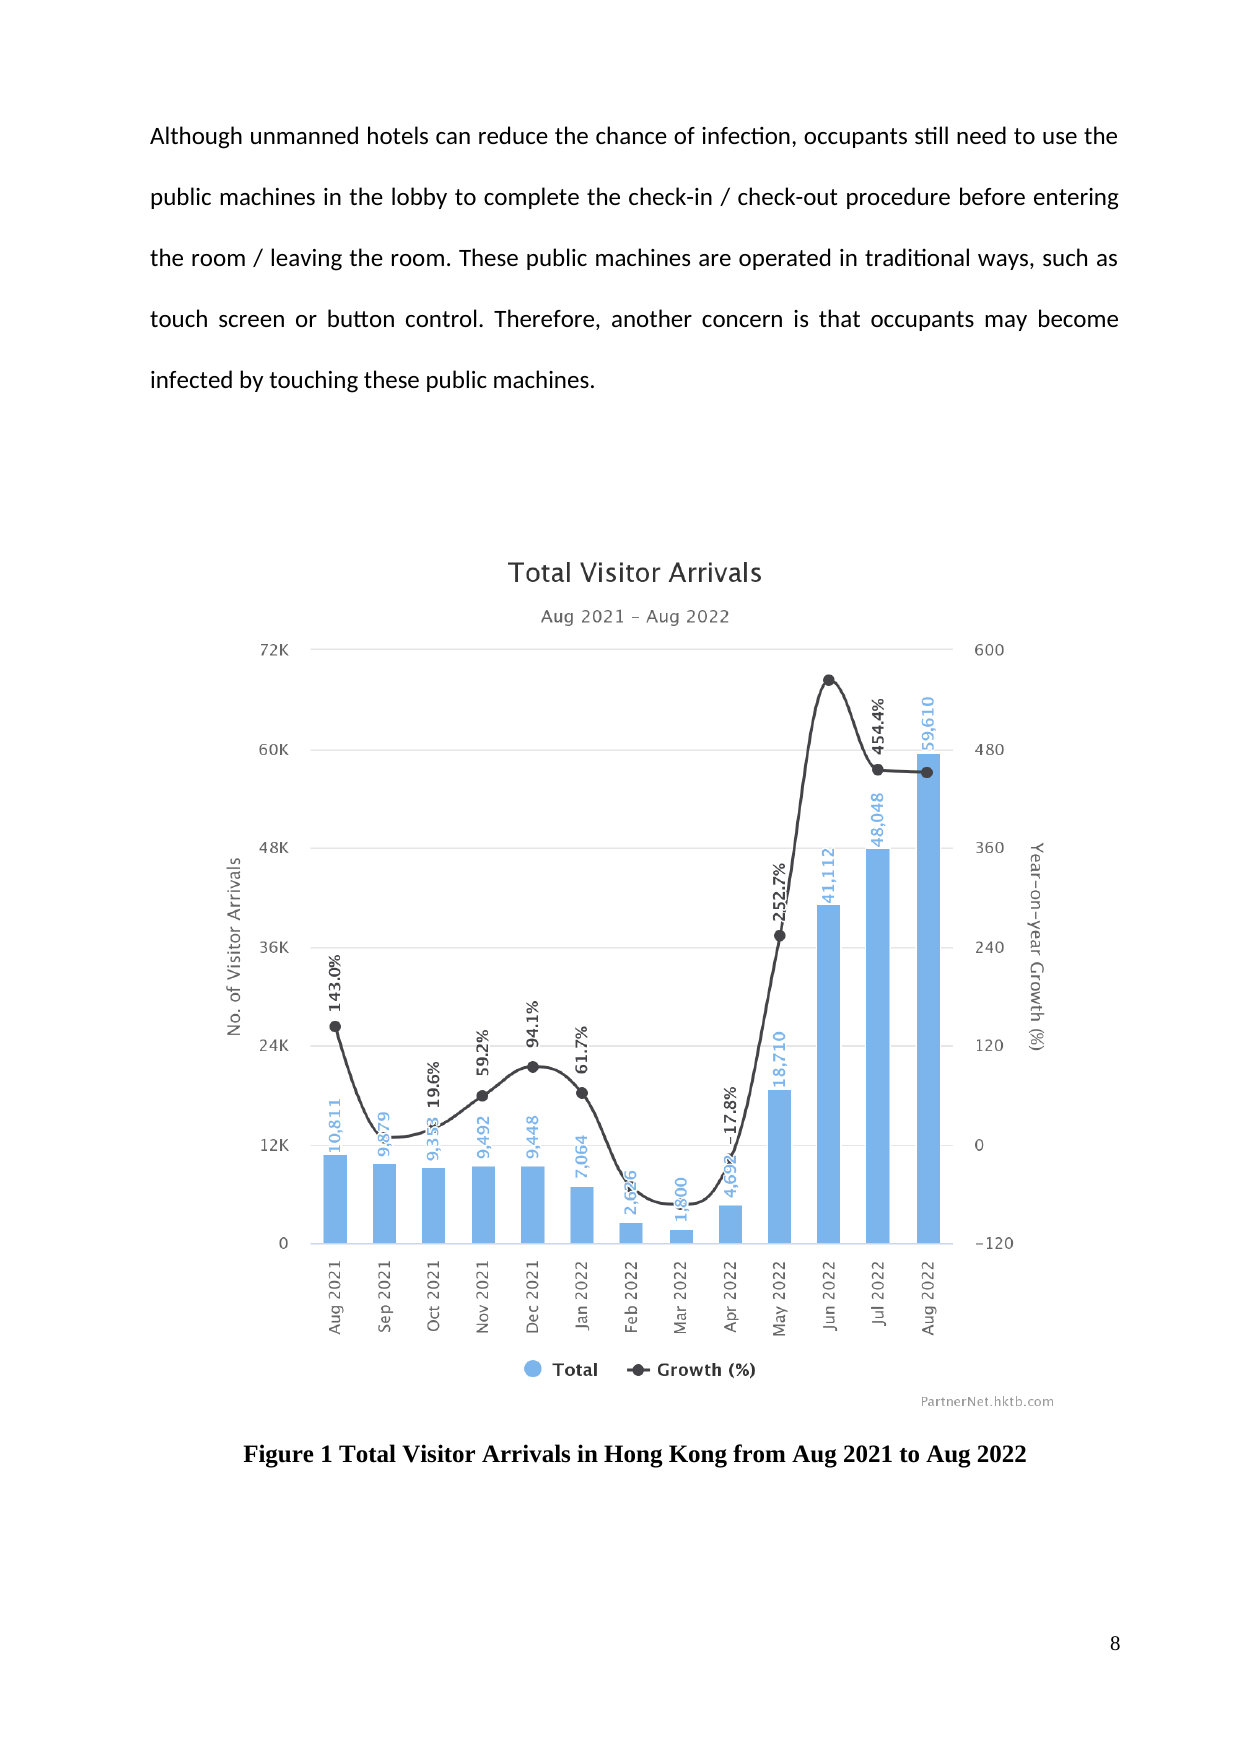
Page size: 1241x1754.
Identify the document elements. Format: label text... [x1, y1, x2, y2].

text Figure 1 Total Visitor Arrivals in Hong Kong from Aug 2021 to Aug 2022 [150, 1439, 1120, 1467]
text Although unmanned hotels can reduce the chance of infection, occupants still need to use the public machines in the lobby to complete the check-in / check-out procedure before entering the room / leaving the room. These public machines are operated in traditional ways, such as touch screen or button control. Therefore, another concern is that occupants may become infected by touching these public machines. [150, 120, 1120, 395]
picture [202, 547, 1068, 1413]
